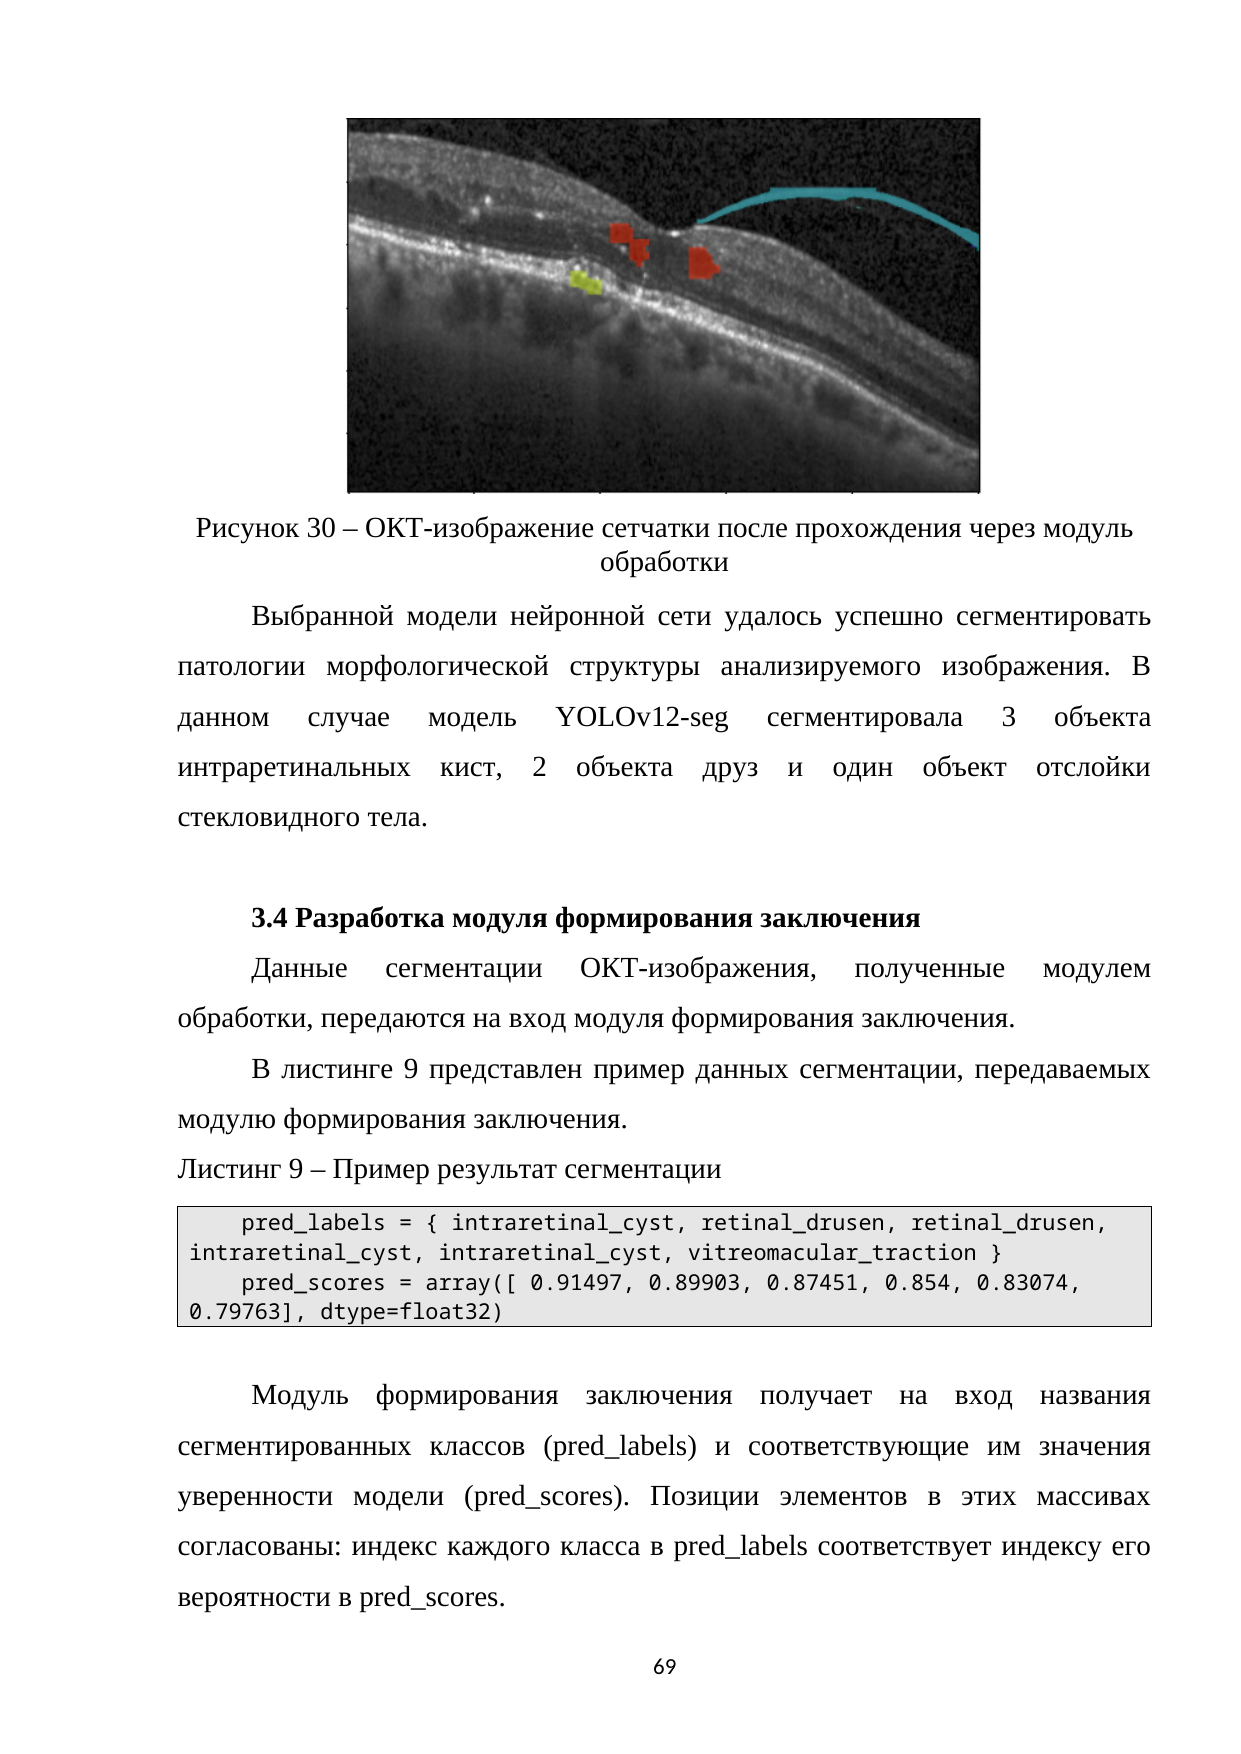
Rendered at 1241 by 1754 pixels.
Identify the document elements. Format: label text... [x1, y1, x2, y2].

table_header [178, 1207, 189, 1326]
text Рисунок 30 – ОКТ-изображение сетчатки после прохождения через модуль обработки [177, 510, 1152, 577]
text Данные сегментации ОКТ-изображения, полученные модулем обработки, передаются на вход модуля формирования заключения. [177, 950, 1152, 1034]
subtitle Разработка модуля формирования заключения [177, 900, 1152, 933]
text Листинг 9 – Пример результат сегментации [177, 1152, 1152, 1185]
text Модуль формирования заключения получает на вход названия сегментированных классов (pred_labels) и соответствующие им значения уверенности модели (pred_scores). Позиции элементов в этих массивах согласованы: индекс каждого класса в pred_labels соответствует индексу его вероятности в pred_scores. [177, 1377, 1152, 1612]
picture [346, 118, 983, 494]
text Выбранной модели нейронной сети удалось успешно сегментировать патологии морфологической структуры анализируемого изображения. В данном случае модель YOLOv12-seg сегментировала 3 объекта интраретинальных кист, 2 объекта друз и один объект отслойки стекловидного тела. [177, 598, 1152, 833]
text В листинге 9 представлен пример данных сегментации, передаваемых модулю формирования заключения. [177, 1051, 1152, 1135]
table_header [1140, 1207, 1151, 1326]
